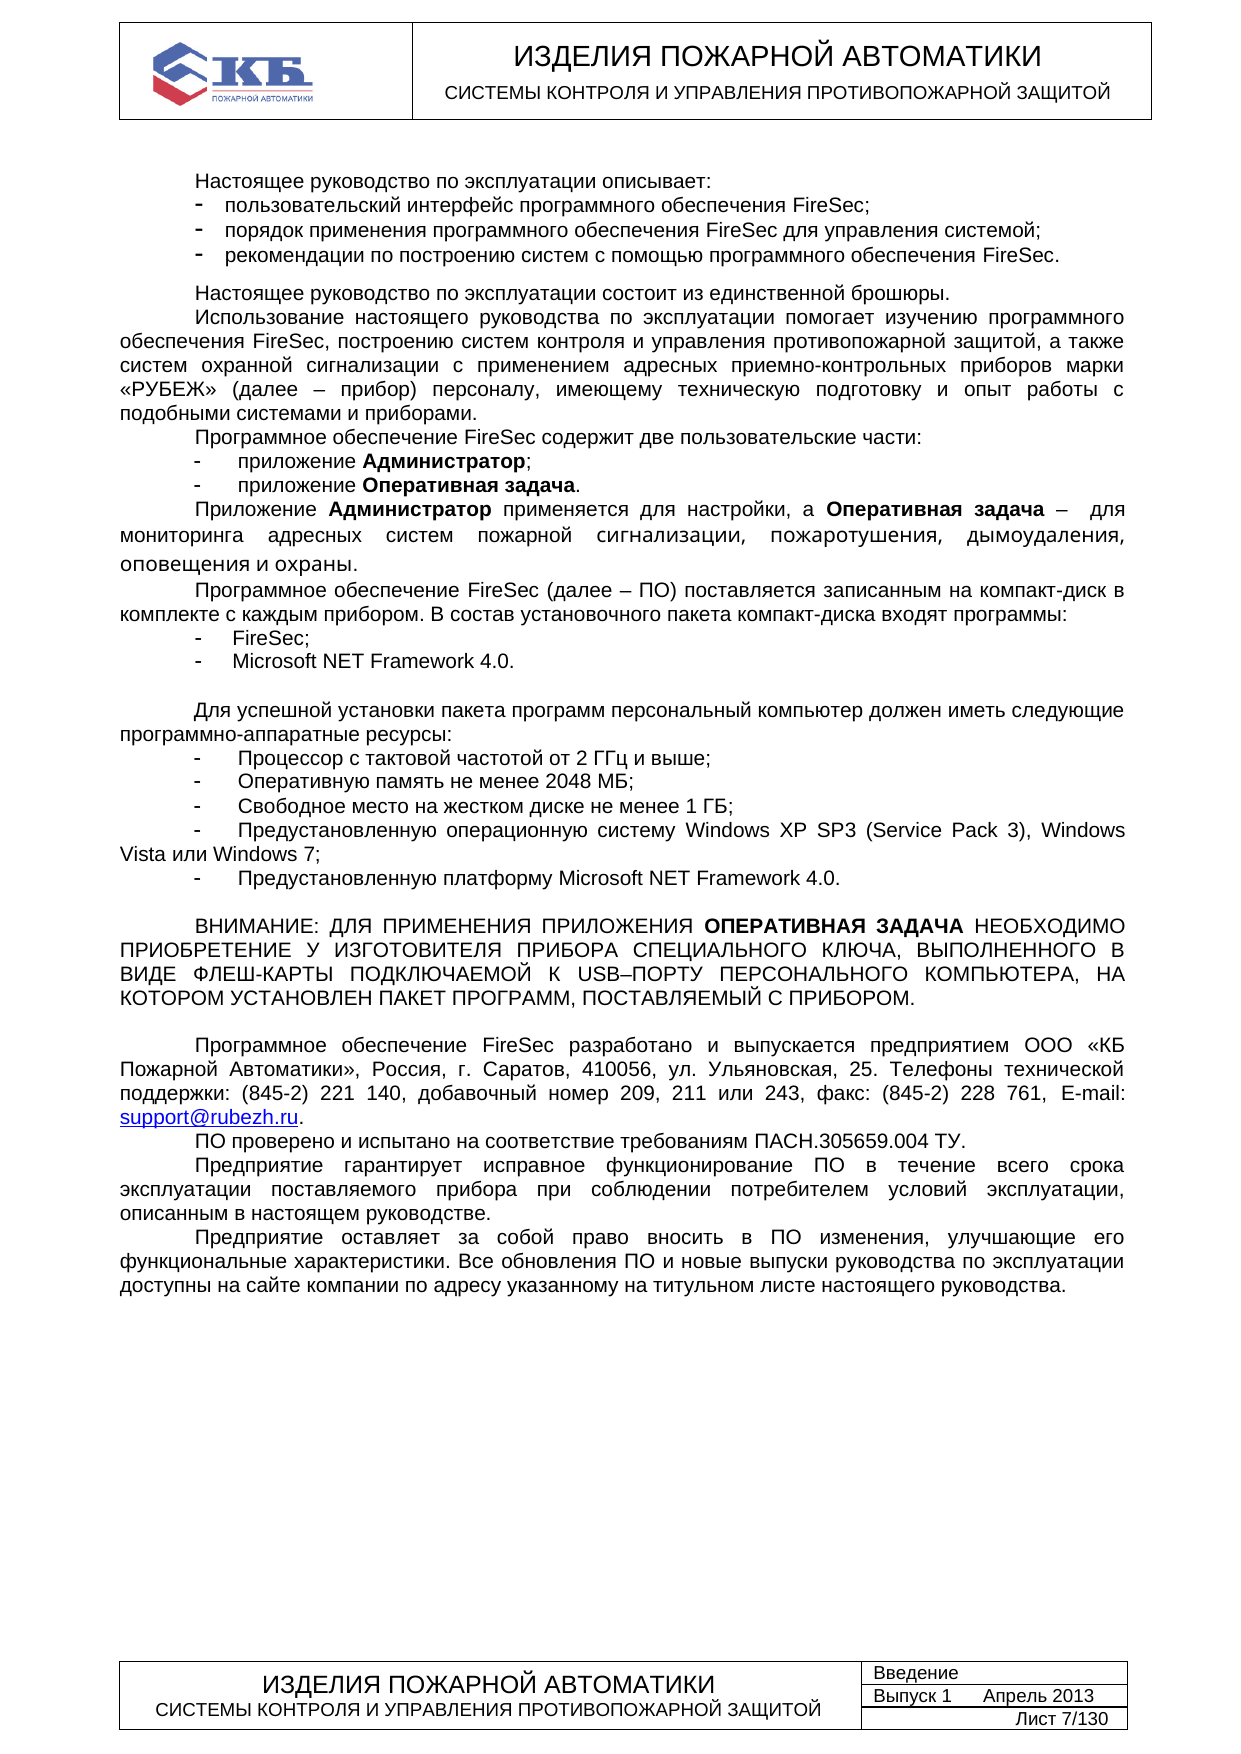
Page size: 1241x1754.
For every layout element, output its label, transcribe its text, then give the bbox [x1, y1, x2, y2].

text Настоящее руководство по эксплуатации описывает: [119, 169, 1126, 193]
list Microsoft NET Framework 4.0. [119, 649, 1126, 673]
list приложение Администратор; [119, 448, 1126, 472]
list Процессор с тактовой частотой от 2 ГГц и выше; [119, 745, 1126, 769]
text Программное обеспечение FireSec содержит две пользовательские части: [119, 424, 1126, 448]
list пользовательский интерфейс программного обеспечения FireSec; [119, 193, 1126, 218]
list Предустановленную операционную систему Windows XP SP3 (Service Pack 3), Windows Vista или Windows 7; [119, 817, 1126, 866]
text Предприятие гарантирует исправное функционирование ПО в течение всего срока эксплуатации поставляемого прибора при соблюдении потребителем условий эксплуатации, описанным в настоящем руководстве. [119, 1153, 1126, 1225]
list FireSec; [119, 625, 1126, 649]
text ПО проверено и испытано на соответствие требованиям ПАСН.305659.004 ТУ. [119, 1129, 1126, 1153]
text Предприятие оставляет за собой право вносить в ПО изменения, улучшающие его функциональные характеристики. Все обновления ПО и новые выпуски руководства по эксплуатации доступны на сайте компании по адресу указанному на титульном листе настоящего руководства. [119, 1225, 1126, 1297]
list рекомендации по построению систем с помощью программного обеспечения FireSec. [119, 243, 1126, 268]
text Приложение Администратор применяется для настройки, а Оперативная задача – для мониторинга адресных систем пожарной сигнализации, пожаротушения, дымоудаления, оповещения и охраны. [119, 497, 1126, 577]
text Для успешной установки пакета программ персональный компьютер должен иметь следующие программно-аппаратные ресурсы: [119, 697, 1126, 745]
text ВНИМАНИЕ: ДЛЯ ПРИМЕНЕНИЯ ПРИЛОЖЕНИЯ ОПЕРАТИВНАЯ ЗАДАЧА НЕОБХОДИМО ПРИОБРЕТЕНИЕ У ИЗГОТОВИТЕЛЯ ПРИБОРА СПЕЦИАЛЬНОГО КЛЮЧА, ВЫПОЛНЕННОГО В ВИДЕ ФЛЕШ-КАРТЫ ПОДКЛЮЧАЕМОЙ К USB–ПОРТУ ПЕРСОНАЛЬНОГО КОМПЬЮТЕРА, НА КОТОРОМ УСТАНОВЛЕН ПАКЕТ ПРОГРАММ, ПОСТАВЛЯЕМЫЙ С ПРИБОРОМ. [119, 913, 1126, 1009]
text Программное обеспечение FireSec разработано и выпускается предприятием ООО «КБ Пожарной Автоматики», Россия, г. Саратов, 410056, ул. Ульяновская, 25. Телефоны технической поддержки: (845-2) 221 140, добавочный номер 209, 211 или 243, факс: (845-2) 228 761, E-mail: support@rubezh.ru. [119, 1033, 1126, 1129]
list Предустановленную платформу Microsoft NET Framework 4.0. [119, 866, 1126, 889]
list порядок применения программного обеспечения FireSec для управления системой; [119, 218, 1126, 243]
list Оперативную память не менее 2048 МБ; [119, 769, 1126, 793]
list приложение Оперативная задача. [119, 472, 1126, 497]
picture [149, 34, 326, 115]
text Настоящее руководство по эксплуатации состоит из единственной брошюры. [119, 281, 1126, 305]
text Программное обеспечение FireSec (далее – ПО) поставляется записанным на компакт-диск в комплекте с каждым прибором. В состав установочного пакета компакт-диска входят программы: [119, 577, 1126, 625]
text Использование настоящего руководства по эксплуатации помогает изучению программного обеспечения FireSec, построению систем контроля и управления противопожарной защитой, а также систем охранной сигнализации с применением адресных приемно-контрольных приборов марки «РУБЕЖ» (далее – прибор) персоналу, имеющему техническую подготовку и опыт работы с подобными системами и приборами. [119, 305, 1126, 424]
list Свободное место на жестком диске не менее 1 ГБ; [119, 793, 1126, 817]
